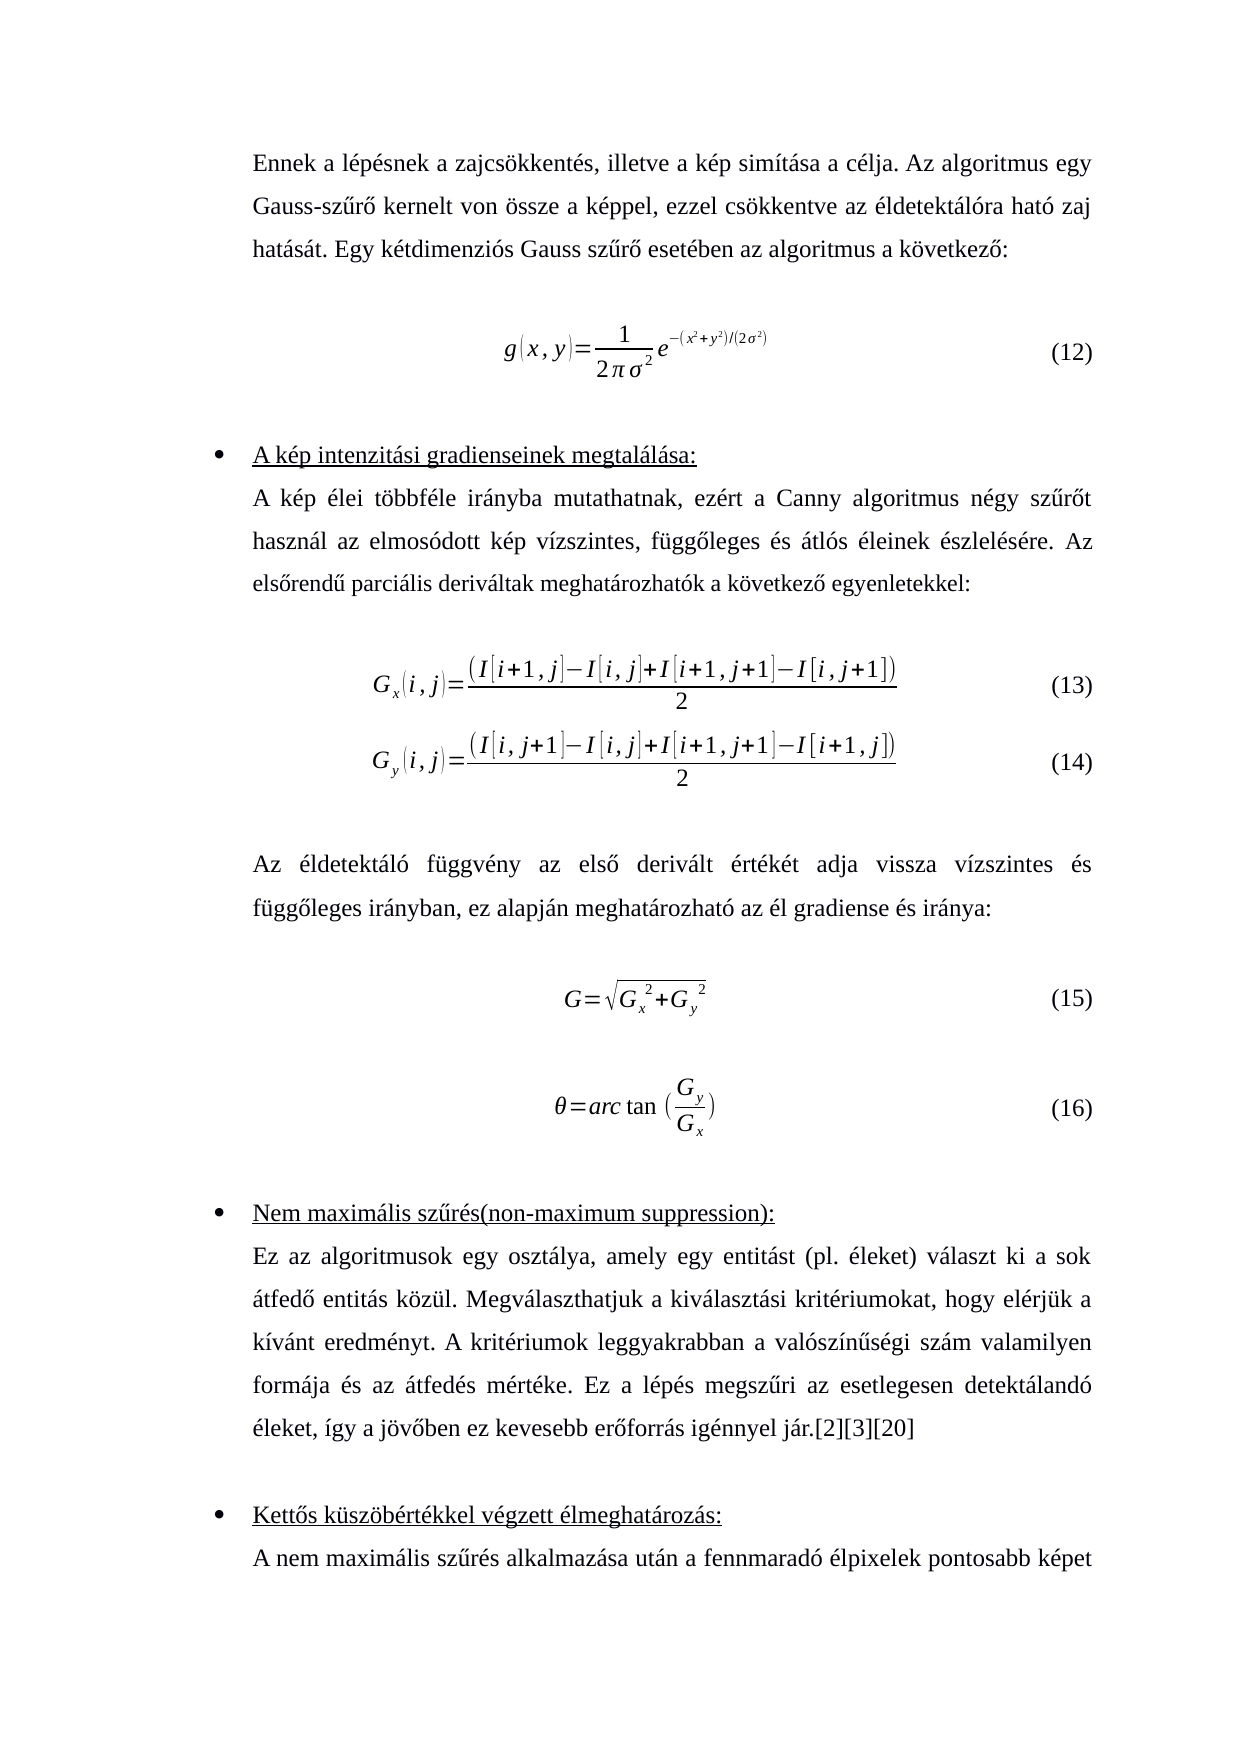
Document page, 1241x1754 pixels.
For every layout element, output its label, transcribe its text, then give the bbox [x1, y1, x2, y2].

list (13) [252, 653, 1092, 716]
list (14) [252, 730, 1092, 792]
list (15) [252, 979, 1092, 1016]
list Ez az algoritmusok egy osztálya, amely egy entitást (pl. éleket) választ ki a sok átfedő entitás közül. Megválaszthatjuk a kiválasztási kritériumokat, hogy elérjük a kívánt eredményt. A kritériumok leggyakrabban a valószínűségi szám valamilyen formája és az átfedés mértéke. Ez a lépés megszűri az esetlegesen detektálandó éleket, így a jövőben ez kevesebb erőforrás igénnyel jár.[2][3][20] [252, 1241, 1092, 1442]
list Az éldetektáló függvény az első derivált értékét adja vissza vízszintes és függőleges irányban, ez alapján meghatározható az él gradiense és iránya: [252, 849, 1092, 921]
list (12) [252, 320, 1092, 383]
list (16) [252, 1074, 1092, 1140]
list A kép élei többféle irányba mutathatnak, ezért a Canny algoritmus négy szűrőt használ az elmosódott kép vízszintes, függőleges és átlós éleinek észlelésére. Az elsőrendű parciális deriváltak meghatározhatók a következő egyenletekkel: [252, 483, 1092, 597]
list A kép intenzitási gradienseinek megtalálása: [215, 440, 1092, 469]
list Nem maximális szűrés(non-maximum suppression): [215, 1198, 1092, 1227]
list Ennek a lépésnek a zajcsökkentés, illetve a kép simítása a célja. Az algoritmus egy Gauss-szűrő kernelt von össze a képpel, ezzel csökkentve az éldetektálóra ható zaj hatását. Egy kétdimenziós Gauss szűrő esetében az algoritmus a következő: [252, 148, 1092, 263]
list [252, 1543, 1092, 1572]
list Kettős küszöbértékkel végzett élmeghatározás: [215, 1500, 1092, 1528]
